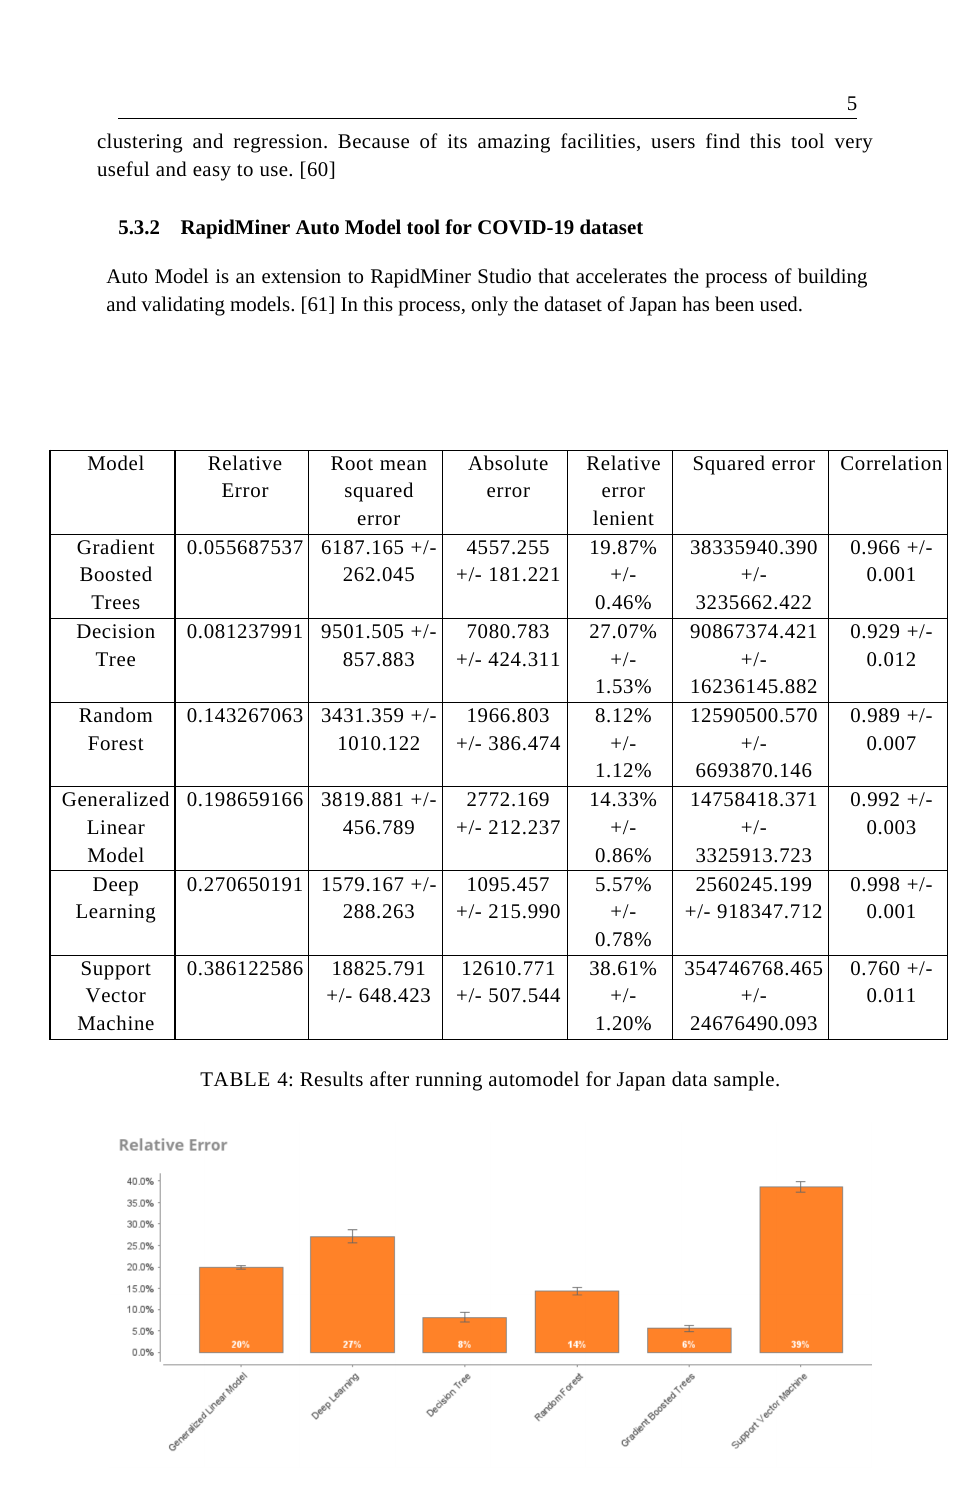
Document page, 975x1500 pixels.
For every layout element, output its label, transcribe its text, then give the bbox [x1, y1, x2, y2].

table_cell 0.998 +/- 0.001 [829, 871, 947, 954]
table_header Model [51, 451, 174, 534]
table_cell 0.760 +/- 0.011 [829, 956, 947, 1039]
table_cell Support Vector Machine [51, 956, 174, 1039]
table_header Squared error [673, 451, 828, 534]
table_cell 12590500.570 +/- 6693870.146 [673, 703, 828, 786]
table_cell 6187.165 +/- 262.045 [309, 535, 442, 618]
table_cell 14758418.371 +/- 3325913.723 [673, 787, 828, 870]
table_cell 2772.169 +/- 212.237 [443, 787, 567, 870]
table_cell 354746768.465 +/- 24676490.093 [673, 956, 828, 1039]
table_cell 1966.803 +/- 386.474 [443, 703, 567, 786]
table_cell 2560245.199 +/- 918347.712 [673, 871, 828, 954]
table_cell 0.143267063 [176, 703, 308, 786]
table_cell 4557.255 +/- 181.221 [443, 535, 567, 618]
table_cell Gradient Boosted Trees [51, 535, 174, 618]
table_cell 3431.359 +/- 1010.122 [309, 703, 442, 786]
table_cell 1579.167 +/- 288.263 [309, 871, 442, 954]
table_cell 90867374.421 +/- 16236145.882 [673, 619, 828, 702]
table_cell 38.61% +/- 1.20% [568, 956, 672, 1039]
table_cell 8.12% +/- 1.12% [568, 703, 672, 786]
table_cell 38335940.390 +/- 3235662.422 [673, 535, 828, 618]
table_header Absolute error [443, 451, 567, 534]
table_cell 0.081237991 [176, 619, 308, 702]
table_cell 0.992 +/- 0.003 [829, 787, 947, 870]
table_cell 3819.881 +/- 456.789 [309, 787, 442, 870]
table_cell Deep Learning [51, 871, 174, 954]
table_cell 0.386122586 [176, 956, 308, 1039]
text Auto Model is an extension to RapidMiner Studio that accelerates the process of building and validating models. [61] In this process, only the dataset of Japan has been used. [106, 264, 869, 316]
text TABLE 4: Results after running automodel for Japan data sample. [106, 1067, 875, 1091]
table_cell 14.33% +/- 0.86% [568, 787, 672, 870]
table_cell 27.07% +/- 1.53% [568, 619, 672, 702]
table_cell 9501.505 +/- 857.883 [309, 619, 442, 702]
table_header Root mean squared error [309, 451, 442, 534]
table_cell 0.966 +/- 0.001 [829, 535, 947, 618]
table_cell 0.270650191 [176, 871, 308, 954]
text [97, 129, 875, 181]
table_cell 7080.783 +/- 424.311 [443, 619, 567, 702]
table_cell 0.198659166 [176, 787, 308, 870]
table_cell 0.929 +/- 0.012 [829, 619, 947, 702]
table_cell 1095.457 +/- 215.990 [443, 871, 567, 954]
table_header Relative error lenient [568, 451, 672, 534]
table_cell 18825.791 +/- 648.423 [309, 956, 442, 1039]
table_cell 5.57% +/- 0.78% [568, 871, 672, 954]
subtitle RapidMiner Auto Model tool for COVID-19 dataset [118, 215, 869, 239]
table_cell 0.055687537 [176, 535, 308, 618]
table_cell 0.989 +/- 0.007 [829, 703, 947, 786]
table_cell 19.87% +/- 0.46% [568, 535, 672, 618]
table_cell 12610.771 +/- 507.544 [443, 956, 567, 1039]
picture [109, 1122, 872, 1468]
table_cell Generalized Linear Model [51, 787, 174, 870]
table_cell Decision Tree [51, 619, 174, 702]
table_header Correlation [829, 451, 947, 534]
table_header Relative Error [176, 451, 308, 534]
table_cell Random Forest [51, 703, 174, 786]
